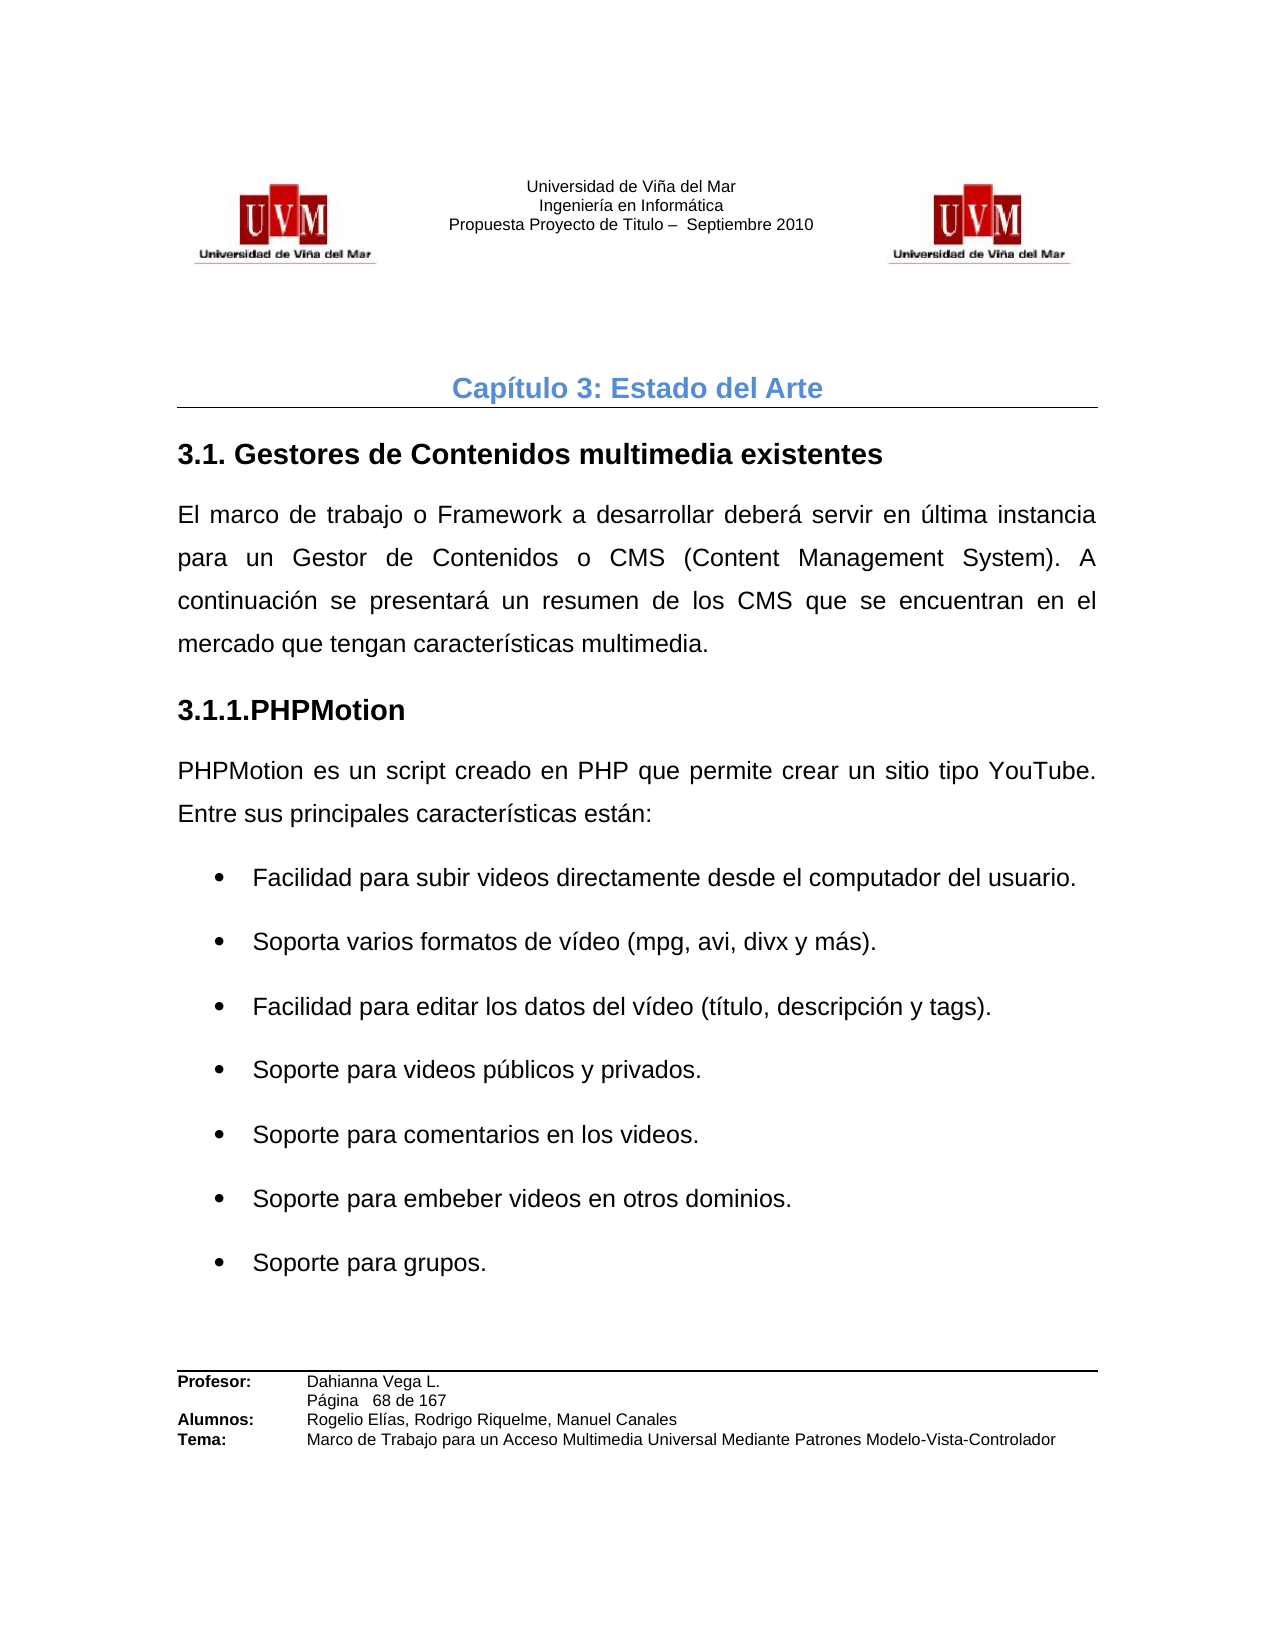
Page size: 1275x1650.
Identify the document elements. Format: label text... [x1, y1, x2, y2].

picture [871, 176, 1084, 267]
text PHPMotion es un script creado en PHP que permite crear un sitio tipo YouTube. Entre sus principales características están: [177, 756, 1098, 828]
picture [177, 176, 390, 267]
list Facilidad para subir videos directamente desde el computador del usuario. [215, 863, 1098, 892]
list Soporte para videos públicos y privados. [215, 1056, 1098, 1084]
list Soporta varios formatos de vídeo (mpg, avi, divx y más). [215, 927, 1098, 956]
list Soporte para embeber videos en otros dominios. [215, 1184, 1098, 1212]
title Capítulo 3: Estado del Arte [177, 371, 1098, 407]
text El marco de trabajo o Framework a desarrollar deberá servir en última instancia para un Gestor de Contenidos o CMS (Content Management System). A continuación se presentará un resumen de los CMS que se encuentran en el mercado que tengan características multimedia. [177, 500, 1098, 658]
list Soporte para comentarios en los videos. [215, 1119, 1098, 1148]
list Facilidad para editar los datos del vídeo (título, descripción y tags). [215, 991, 1098, 1020]
list Soporte para grupos. [215, 1248, 1098, 1277]
subtitle 3.1. Gestores de Contenidos multimedia existentes [177, 437, 1098, 471]
subtitle 3.1.1.PHPMotion [177, 693, 1098, 727]
